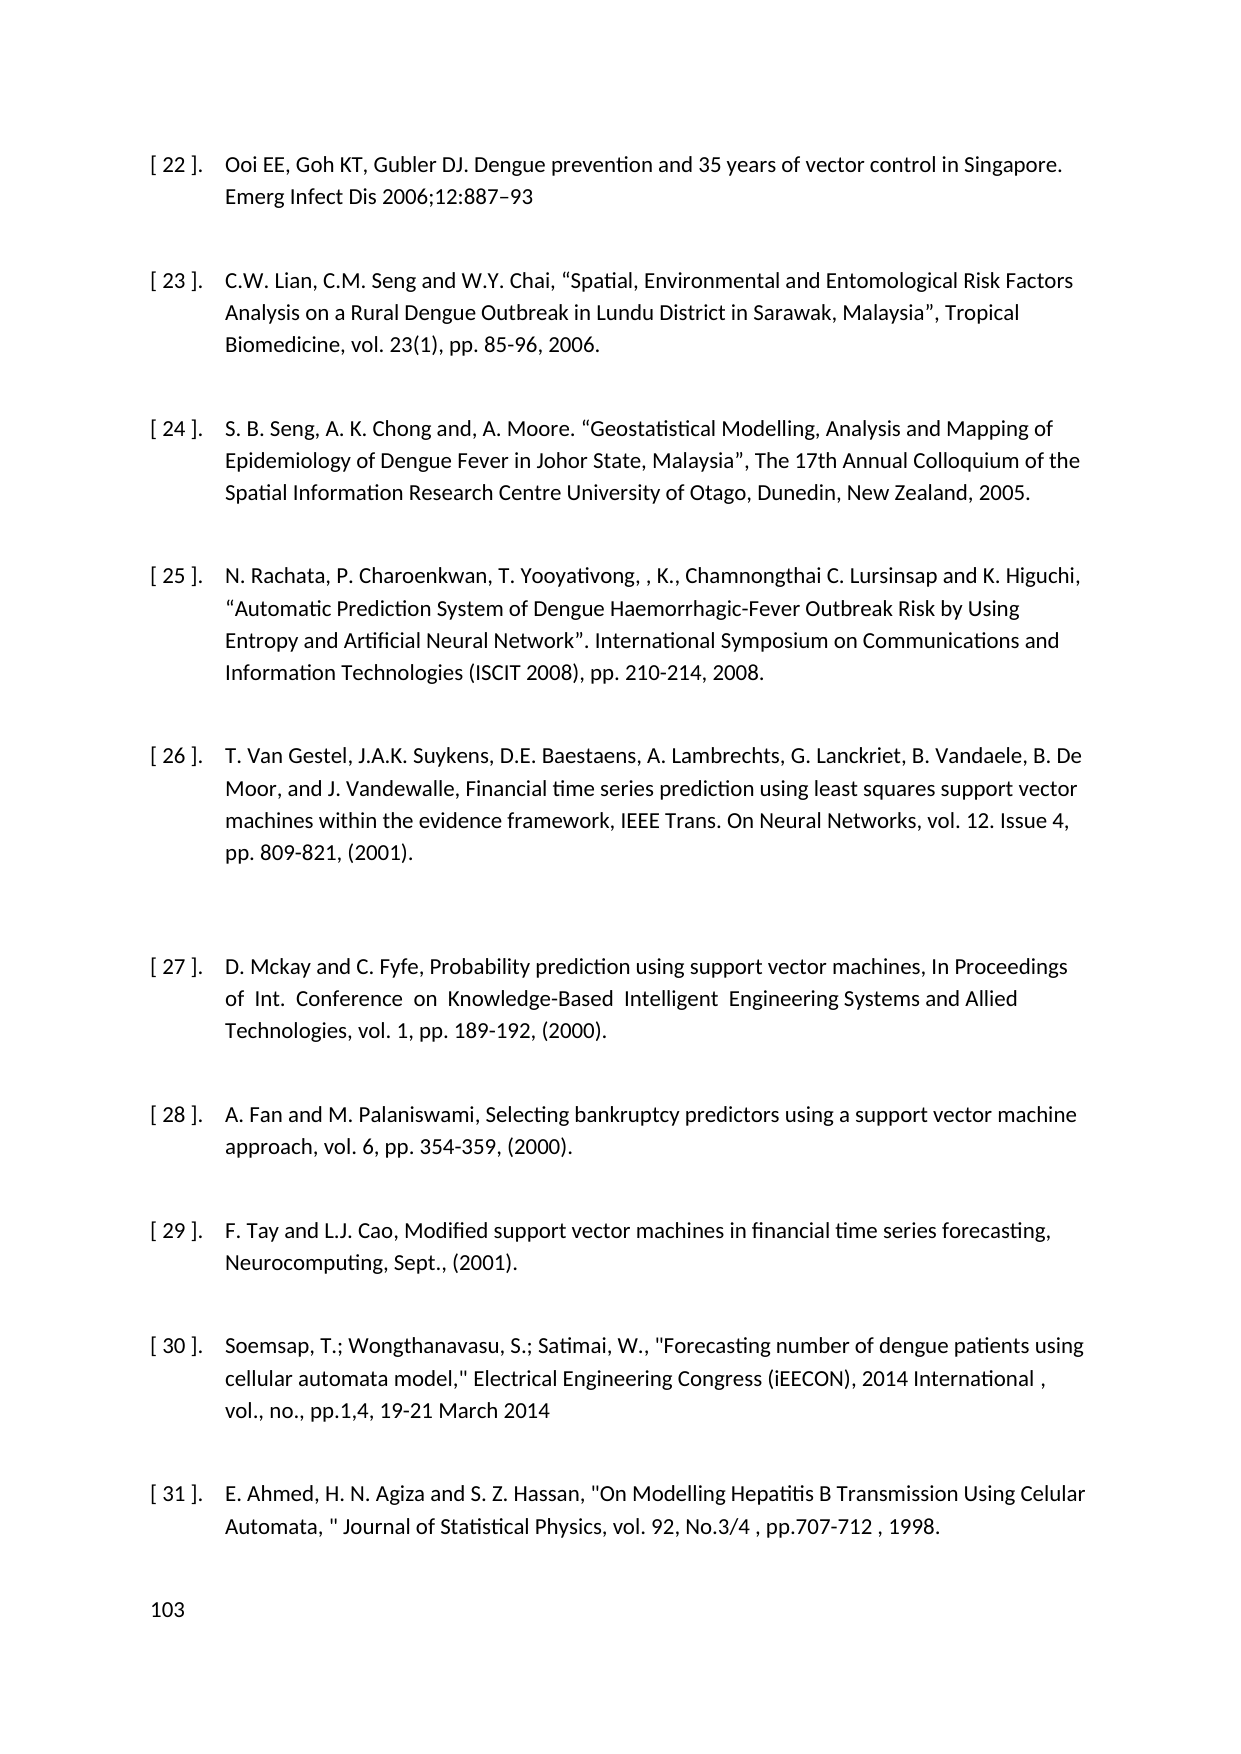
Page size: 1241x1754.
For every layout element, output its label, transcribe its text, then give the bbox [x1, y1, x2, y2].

list Ooi EE, Goh KT, Gubler DJ. Dengue prevention and 35 years of vector control in Singapore. Emerg Infect Dis 2006;12:887–93 [150, 150, 1090, 210]
list N. Rachata, P. Charoenkwan, T. Yooyativong, , K., Chamnongthai C. Lursinsap and K. Higuchi, “Automatic Prediction System of Dengue Haemorrhagic-Fever Outbreak Risk by Using Entropy and Artificial Neural Network”. International Symposium on Communications and Information Technologies (ISCIT 2008), pp. 210-214, 2008. [150, 562, 1090, 686]
list A. Fan and M. Palaniswami, Selecting bankruptcy predictors using a support vector machine approach, vol. 6, pp. 354-359, (2000). [150, 1100, 1090, 1160]
list D. Mckay and C. Fyfe, Probability prediction using support vector machines, In Proceedings of Int. Conference on Knowledge-Based Intelligent Engineering Systems and Allied Technologies, vol. 1, pp. 189-192, (2000). [150, 952, 1090, 1045]
list F. Tay and L.J. Cao, Modified support vector machines in financial time series forecasting, Neurocomputing, Sept., (2001). [150, 1216, 1090, 1276]
list T. Van Gestel, J.A.K. Suykens, D.E. Baestaens, A. Lambrechts, G. Lanckriet, B. Vandaele, B. De Moor, and J. Vandewalle, Financial time series prediction using least squares support vector machines within the evidence framework, IEEE Trans. On Neural Networks, vol. 12. Issue 4, pp. 809-821, (2001). [150, 742, 1090, 866]
list S. B. Seng, A. K. Chong and, A. Moore. “Geostatistical Modelling, Analysis and Mapping of Epidemiology of Dengue Fever in Johor State, Malaysia”, The 17th Annual Colloquium of the Spatial Information Research Centre University of Otago, Dunedin, New Zealand, 2005. [150, 414, 1090, 506]
list E. Ahmed, H. N. Agiza and S. Z. Hassan, "On Modelling Hepatitis B Transmission Using Celular Automata, " Journal of Statistical Physics, vol. 92, No.3/4 , pp.707-712 , 1998. [150, 1479, 1090, 1540]
list C.W. Lian, C.M. Seng and W.Y. Chai, “Spatial, Environmental and Entomological Risk Factors Analysis on a Rural Dengue Outbreak in Lundu District in Sarawak, Malaysia”, Tropical Biomedicine, vol. 23(1), pp. 85-96, 2006. [150, 266, 1090, 358]
list Soemsap, T.; Wongthanavasu, S.; Satimai, W., "Forecasting number of dengue patients using cellular automata model," Electrical Engineering Congress (iEECON), 2014 International , vol., no., pp.1,4, 19-21 March 2014 [150, 1332, 1090, 1424]
